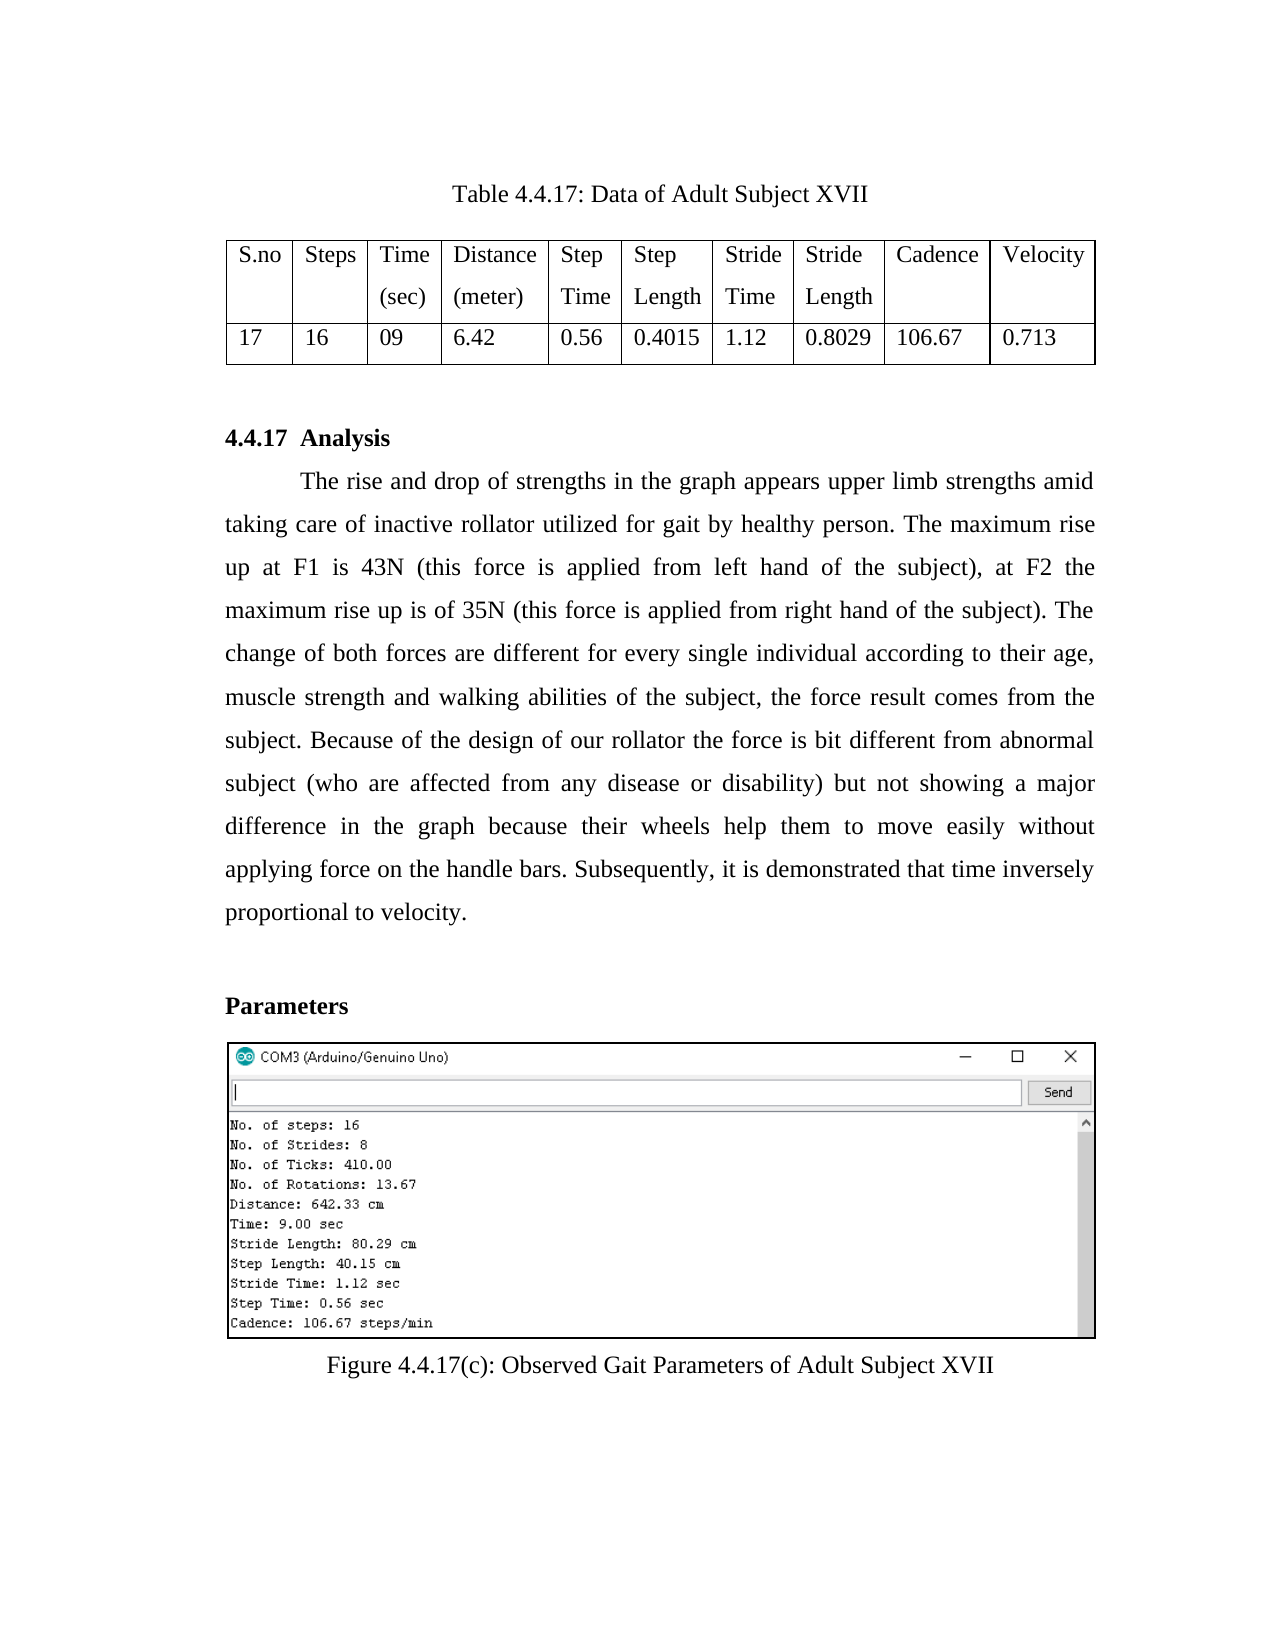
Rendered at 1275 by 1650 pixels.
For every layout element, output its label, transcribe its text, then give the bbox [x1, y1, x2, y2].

table_header Stride Length [794, 241, 884, 322]
table_cell 16 [293, 324, 367, 364]
table_cell 0.713 [991, 324, 1094, 364]
table_header Time (sec) [368, 241, 441, 322]
text Table 4.4.17: Data of Adult Subject XVII [257, 179, 1064, 208]
table_cell 6.42 [442, 324, 548, 364]
text The rise and drop of strengths in the graph appears upper limb strengths amid taking care of inactive rollator utilized for gait by healthy person. The maximum rise up at F1 is 43N (this force is applied from left hand of the subject), at F2 the maximum rise up is of 35N (this force is applied from right hand of the subject). The change of both forces are different for every single individual according to their age, muscle strength and walking abilities of the subject, the force result comes from the subject. Because of the design of our rollator the force is bit different from abnormal subject (who are affected from any disease or disability) but not showing a major difference in the graph because their wheels help them to move easily without applying force on the handle bars. Subsequently, it is demonstrated that time inversely proportional to velocity. [225, 466, 1095, 926]
subtitle Parameters [225, 991, 1181, 1020]
table_header Cadence [885, 241, 989, 322]
table_header Step Length [622, 241, 712, 322]
table_cell 0.8029 [794, 324, 884, 364]
table_header S.no [227, 241, 292, 322]
table_header Distance (meter) [442, 241, 548, 322]
table_header Step Time [549, 241, 621, 322]
table_cell 0.4015 [622, 324, 712, 364]
table_header Stride Time [713, 241, 793, 322]
table_header Velocity [991, 241, 1094, 322]
text Figure 4.4.17(c): Observed Gait Parameters of Adult Subject XVII [257, 1339, 1064, 1379]
picture [229, 1047, 1094, 1337]
subtitle Analysis [225, 423, 1181, 452]
table_cell 09 [368, 324, 441, 364]
table_cell 17 [227, 324, 292, 364]
table_cell 106.67 [885, 324, 989, 364]
table_cell 1.12 [713, 324, 793, 364]
table_cell 0.56 [549, 324, 621, 364]
table_header Steps [293, 241, 367, 322]
